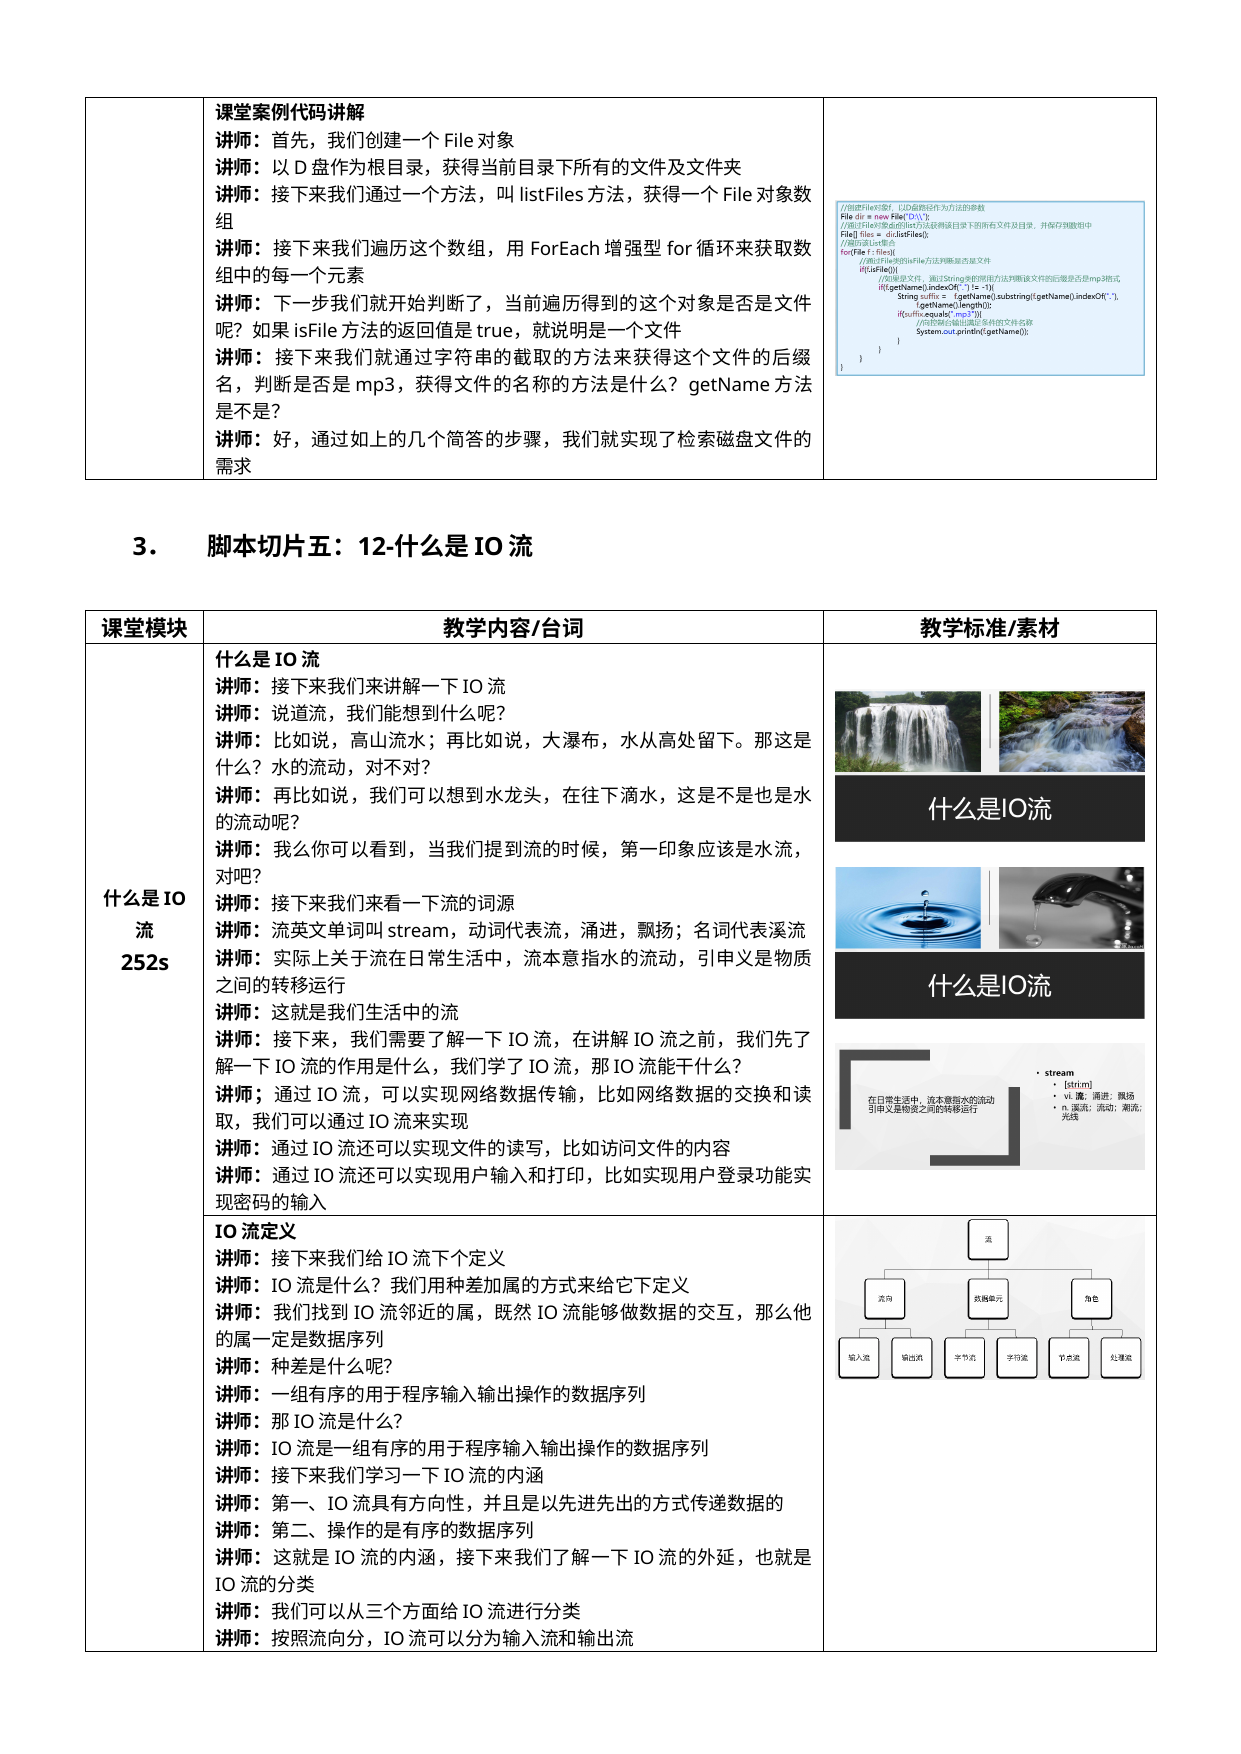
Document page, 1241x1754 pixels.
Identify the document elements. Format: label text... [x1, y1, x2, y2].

picture [835, 1043, 1145, 1170]
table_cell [204, 1216, 823, 1651]
table_cell [86, 98, 203, 479]
table_cell 什么是IO流 讲师：接下来我们来讲解一下IO流 讲师：说道流，我们能想到什么呢？ 讲师：比如说，高山流水；再比如说，大瀑布，水从高处留下。那这是什么？水的流动，对不对？ 讲师：再比如说，我们可以想到水龙头，在往下滴水，这是不是也是水的流动呢？ 讲师：我么你可以看到，当我们提到流的时候，第一印象应该是水流，对吧？ 讲师：接下来我们来看一下流的词源 讲师：流英文单词叫stream，动词代表流，涌进，飘扬；名词代表溪流 讲师：实际上关于流在日常生活中，流本意指水的流动，引申义是物质之间的转移运行 讲师：这就是我们生活中的流 讲师：接下来，我们需要了解一下IO流，在讲解IO流之前，我们先了解一下IO流的作用是什么，我们学了IO流，那IO流能干什么？ 讲师；通过IO流，可以实现网络数据传输，比如网络数据的交换和读取，我们可以通过IO流来实现 讲师：通过IO流还可以实现文件的读写，比如访问文件的内容 讲师：通过IO流还可以实现用户输入和打印，比如实现用户登录功能实现密码的输入 [204, 644, 823, 1215]
table_cell 什么是IO流 252s [86, 644, 203, 1215]
table_cell 课堂案例代码讲解 讲师：首先，我们创建一个File对象 讲师：以D盘作为根目录，获得当前目录下所有的文件及文件夹 讲师：接下来我们通过一个方法，叫listFiles方法，获得一个File对象数组 讲师：接下来我们遍历这个数组，用ForEach增强型for循环来获取数组中的每一个元素 讲师：下一步我们就开始判断了，当前遍历得到的这个对象是否是文件呢？如果isFile方法的返回值是true，就说明是一个文件 讲师：接下来我们就通过字符串的截取的方法来获得这个文件的后缀名，判断是否是mp3，获得文件的名称的方法是什么？getName方法是不是？ 讲师：好，通过如上的几个简答的步骤，我们就实现了检索磁盘文件的需求 [204, 98, 823, 479]
table_header 课堂模块 [86, 611, 203, 643]
table_cell [86, 1215, 203, 1651]
table_cell [824, 98, 1156, 479]
table_header 教学标准/素材 [824, 611, 1156, 643]
list 脚本切片五：12-什么是IO流 [132, 512, 1152, 577]
picture [835, 689, 1145, 842]
table_cell [824, 644, 1156, 1215]
picture [835, 200, 1145, 376]
picture [835, 1216, 1145, 1380]
table_cell [824, 1216, 1156, 1651]
picture [835, 867, 1145, 1019]
table_header 教学内容/台词 [204, 611, 823, 643]
